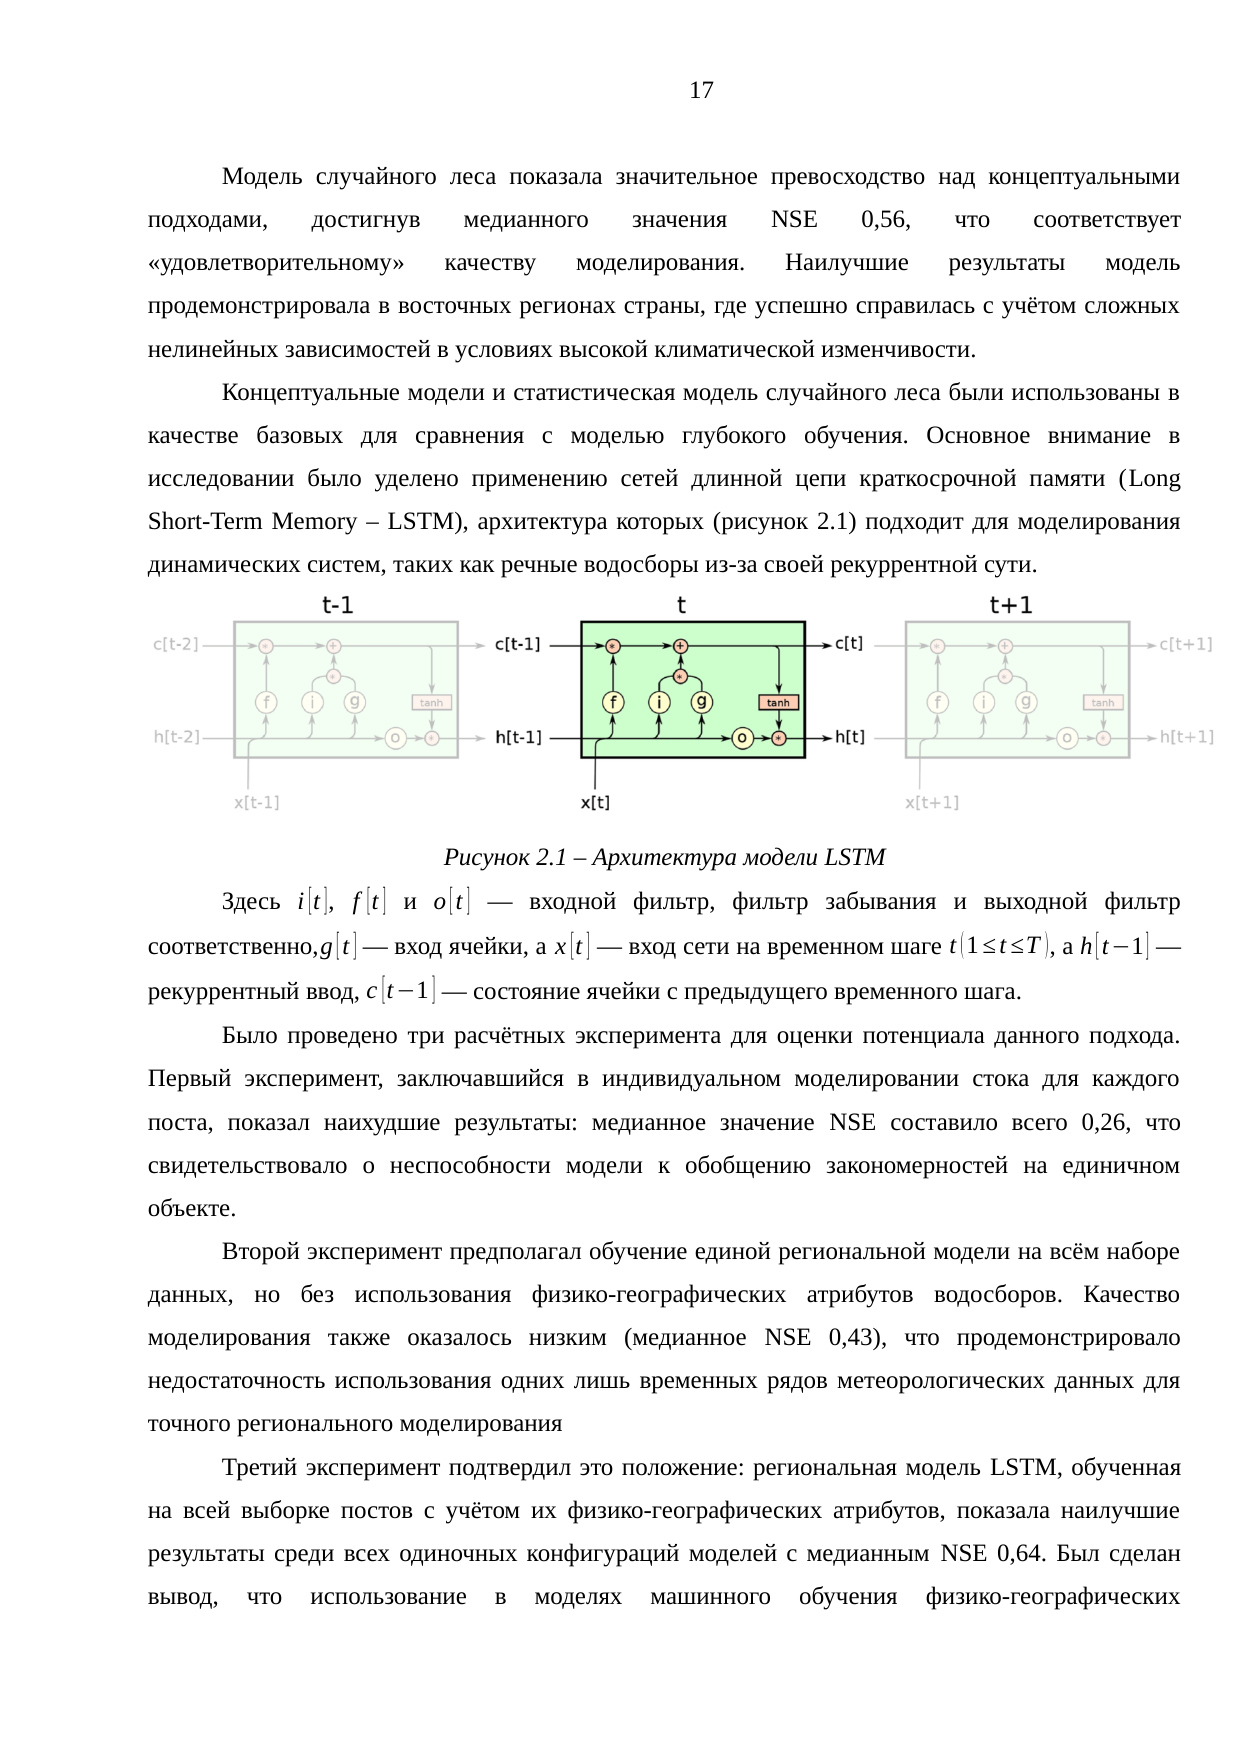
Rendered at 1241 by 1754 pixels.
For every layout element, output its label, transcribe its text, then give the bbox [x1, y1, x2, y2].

text Концептуальные модели и статистическая модель случайного леса были использованы в качестве базовых для сравнения с моделью глубокого обучения. Основное внимание в исследовании было уделено применению сетей длинной цепи краткосрочной памяти (Long Short-Term Memory – LSTM), архитектура которых (рисунок 2.1) подходит для моделирования динамических систем, таких как речные водосборы из-за своей рекуррентной сути. [148, 377, 1181, 578]
text Модель случайного леса показала значительное превосходство над концептуальными подходами, достигнув медианного значения NSE 0,56, что соответствует «удовлетворительному» качеству моделирования. Наилучшие результаты модель продемонстрировала в восточных регионах страны, где успешно справилась с учётом сложных нелинейных зависимостей в условиях высокой климатической изменчивости. [148, 161, 1181, 362]
text Второй эксперимент предполагал обучение единой региональной модели на всём наборе данных, но без использования физико-географических атрибутов водосборов. Качество моделирования также оказалось низким (медианное NSE 0,43), что продемонстрировало недостаточность использования одних лишь временных рядов метеорологических данных для точного регионального моделирования [148, 1236, 1181, 1437]
picture [147, 592, 1216, 828]
text Здесь , и — входной фильтр, фильтр забывания и выходной фильтр соответственно, — вход ячейки, а — вход сети на временном шаге , а — рекуррентный ввод, — состояние ячейки с предыдущего временного шага. [148, 886, 1181, 1006]
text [148, 1452, 1181, 1610]
text Рисунок 2.1 – Архитектура модели LSTM [148, 842, 1181, 871]
text Было проведено три расчётных эксперимента для оценки потенциала данного подхода. Первый эксперимент, заключавшийся в индивидуальном моделировании стока для каждого поста, показал наихудшие результаты: медианное значение NSE составило всего 0,26, что свидетельствовало о неспособности модели к обобщению закономерностей на единичном объекте. [148, 1020, 1181, 1222]
